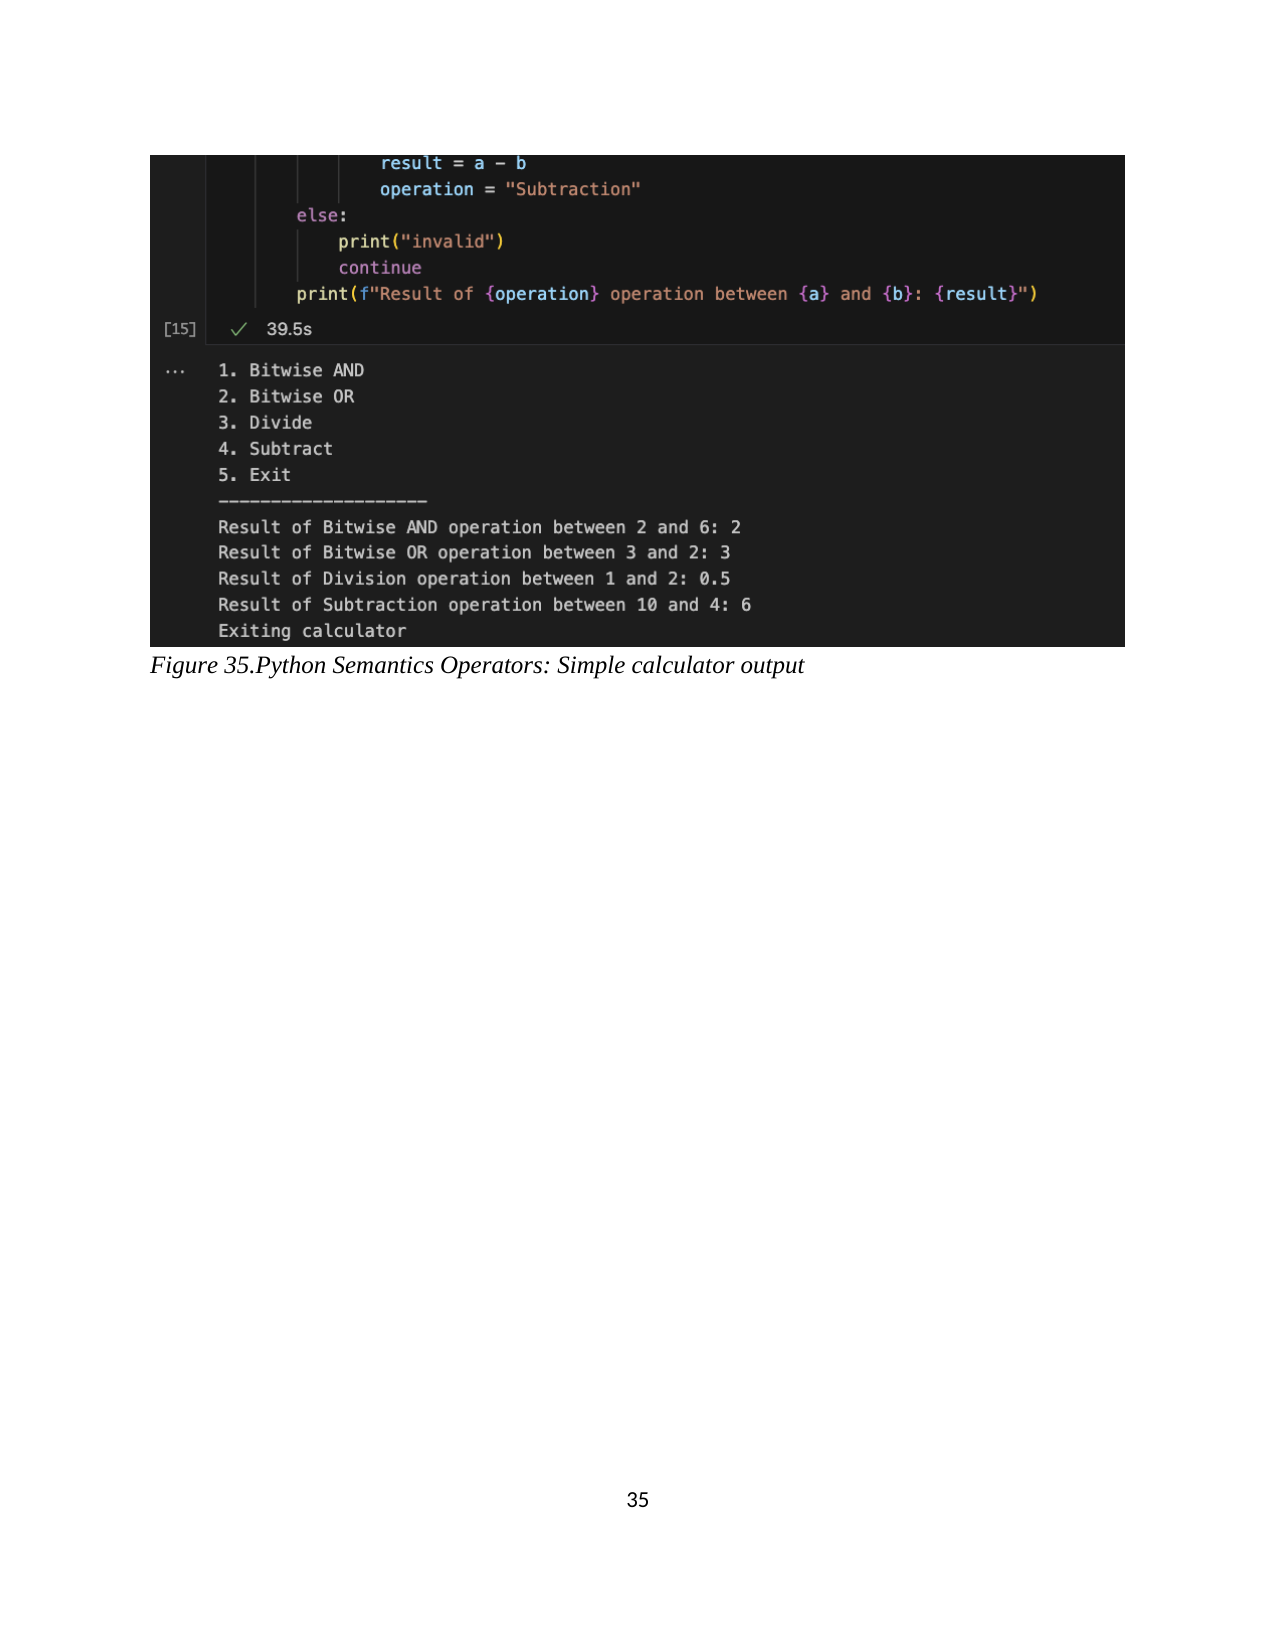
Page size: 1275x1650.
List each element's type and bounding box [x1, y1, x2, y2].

picture [150, 155, 1125, 647]
